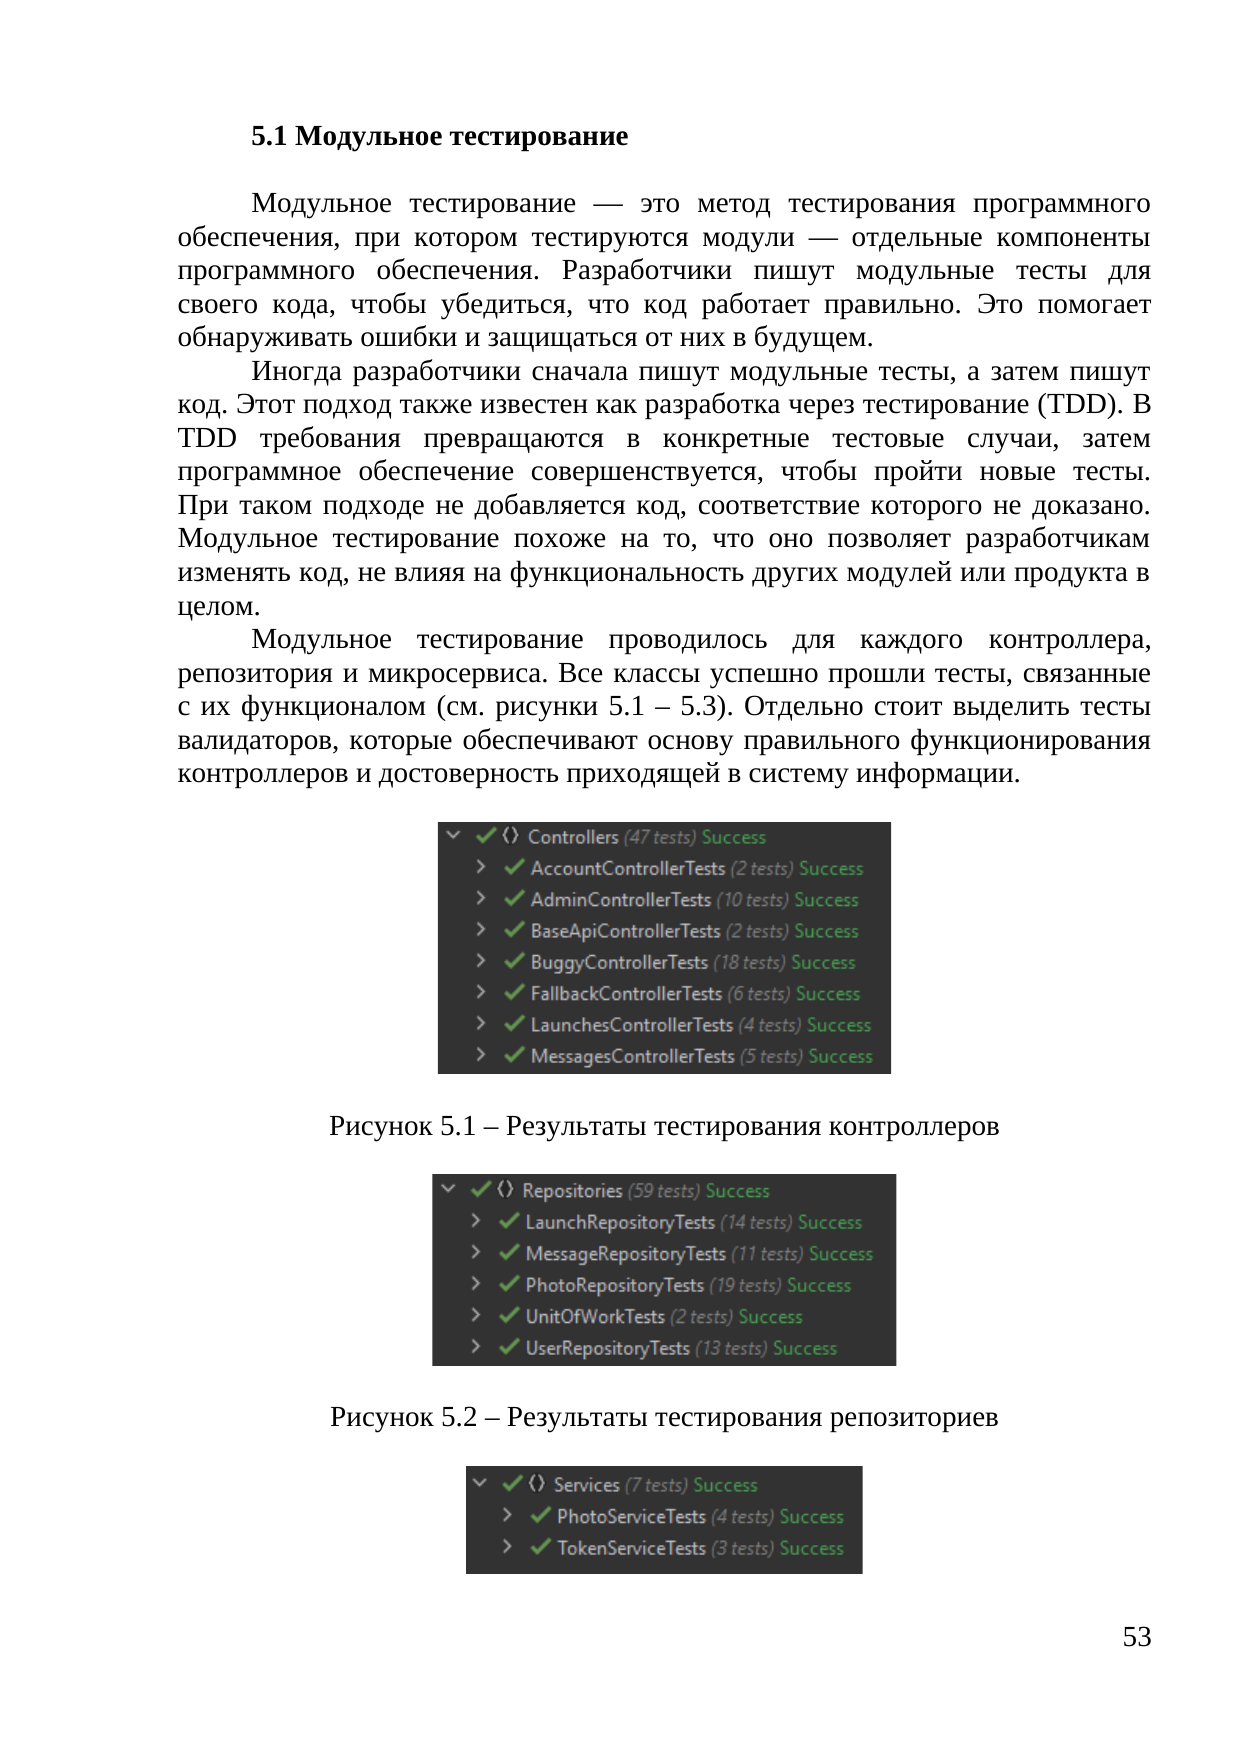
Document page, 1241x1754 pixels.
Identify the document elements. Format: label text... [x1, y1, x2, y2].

picture [432, 1174, 897, 1366]
text Рисунок 5.2 – Результаты тестирования репозиториев [177, 1399, 1152, 1432]
text Рисунок 5.1 – Результаты тестирования контроллеров [177, 1108, 1152, 1141]
text Модульное тестирование — это метод тестирования программного обеспечения, при котором тестируются модули — отдельные компоненты программного обеспечения. Разработчики пишут модульные тесты для своего кода, чтобы убедиться, что код работает правильно. Это помогает обнаруживать ошибки и защищаться от них в будущем. [177, 185, 1152, 353]
text Модульное тестирование проводилось для каждого контроллера, репозитория и микросервиса. Все классы успешно прошли тесты, связанные с их функционалом (см. рисунки 5.1 – 5.3). Отдельно стоит выделить тесты валидаторов, которые обеспечивают основу правильного функционирования контроллеров и достоверность приходящей в систему информации. [177, 621, 1152, 789]
picture [466, 1466, 863, 1574]
text 5.1 Модульное тестирование [177, 118, 1152, 152]
picture [437, 822, 892, 1074]
text Иногда разработчики сначала пишут модульные тесты, а затем пишут код. Этот подход также известен как разработка через тестирование (TDD). В TDD требования превращаются в конкретные тестовые случаи, затем программное обеспечение совершенствуется, чтобы пройти новые тесты. При таком подходе не добавляется код, соответствие которого не доказано. Модульное тестирование похоже на то, что оно позволяет разработчикам изменять код, не влияя на функциональность других модулей или продукта в целом. [177, 353, 1152, 621]
